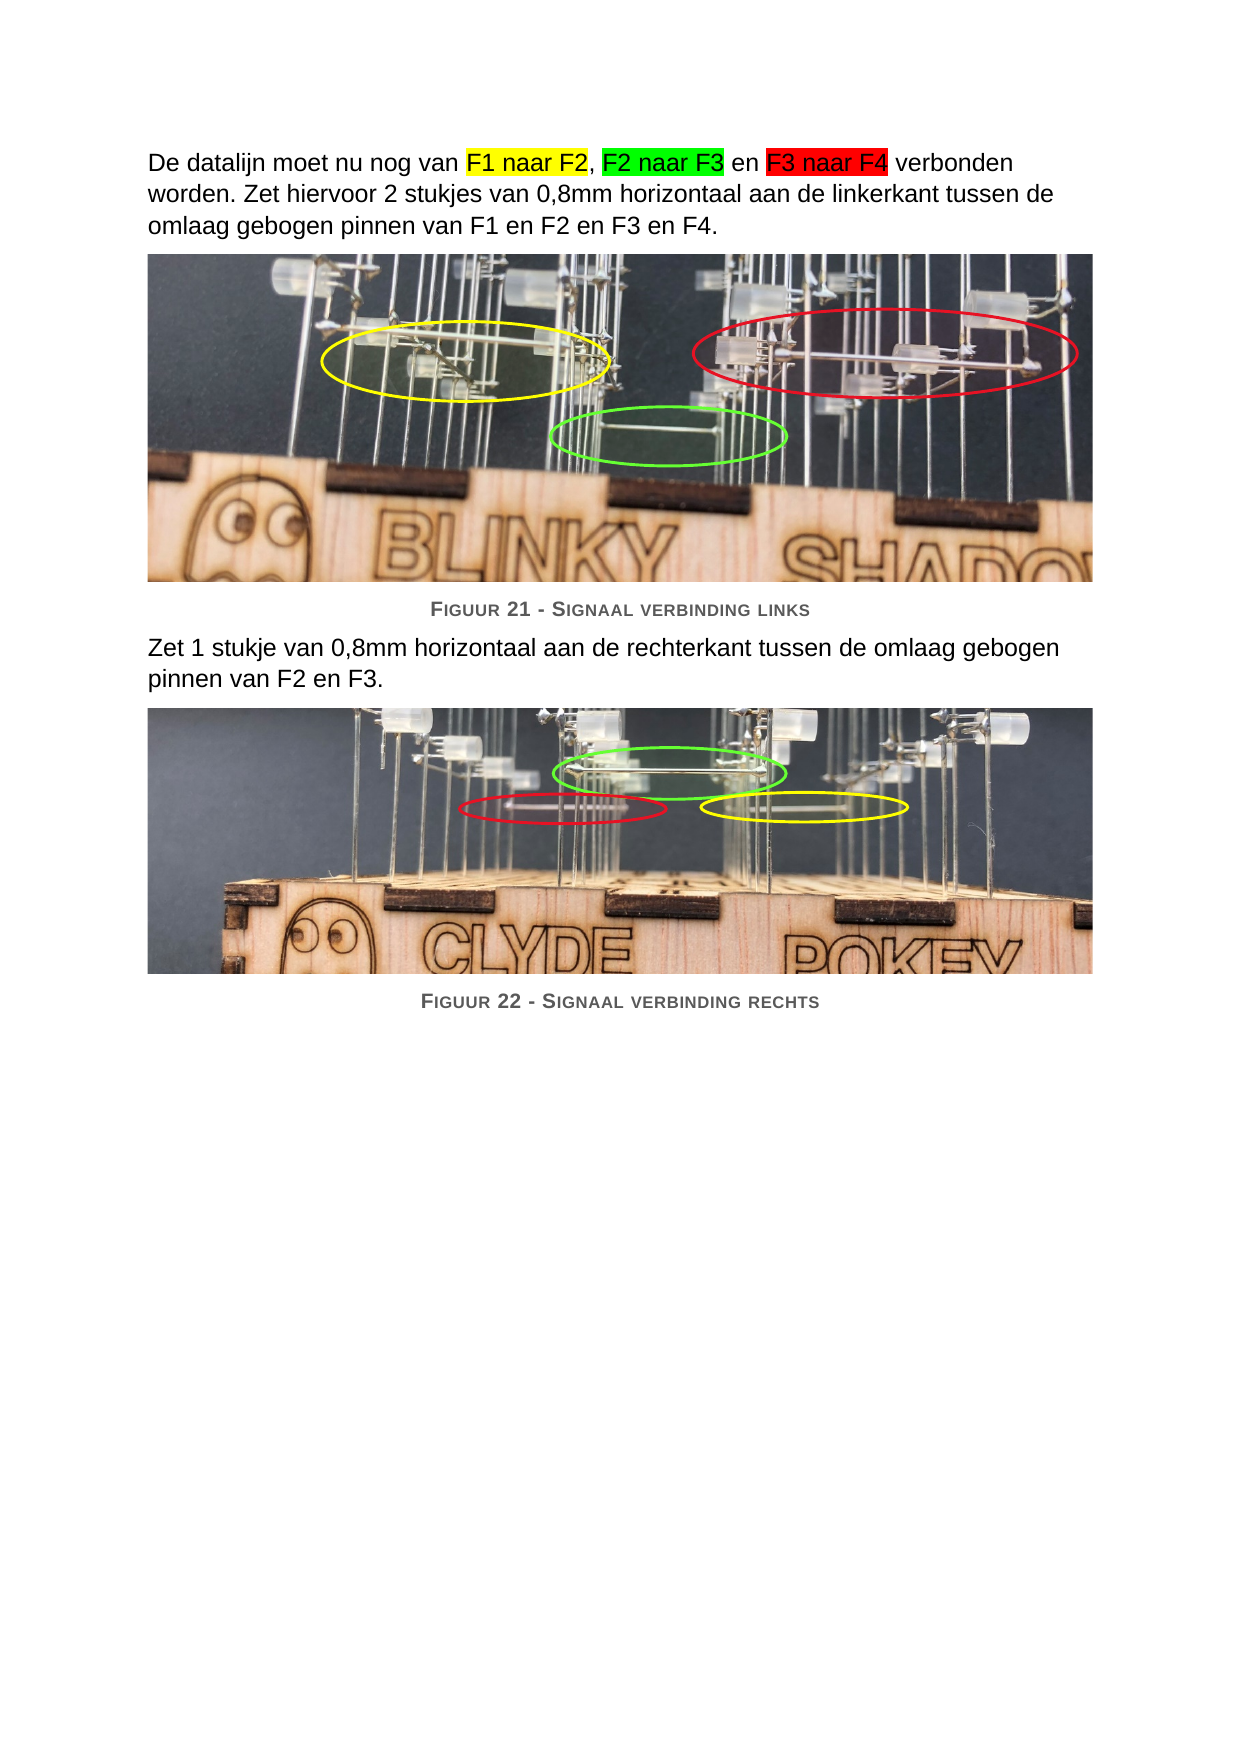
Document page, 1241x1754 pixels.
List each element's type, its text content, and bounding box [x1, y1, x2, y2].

text Figuur 21 - Signaal verbinding links [148, 596, 1093, 620]
text Zet 1 stukje van 0,8mm horizontaal aan de rechterkant tussen de omlaag gebogen pinnen van F2 en F3. [148, 633, 1093, 693]
text Figuur 22 - Signaal verbinding rechts [148, 989, 1093, 1013]
picture [147, 254, 1093, 582]
picture [147, 708, 1093, 974]
text De datalijn moet nu nog van F1 naar F2, F2 naar F3 en F3 naar F4 verbonden worden. Zet hiervoor 2 stukjes van 0,8mm horizontaal aan de linkerkant tussen de omlaag gebogen pinnen van F1 en F2 en F3 en F4. [148, 148, 1093, 239]
